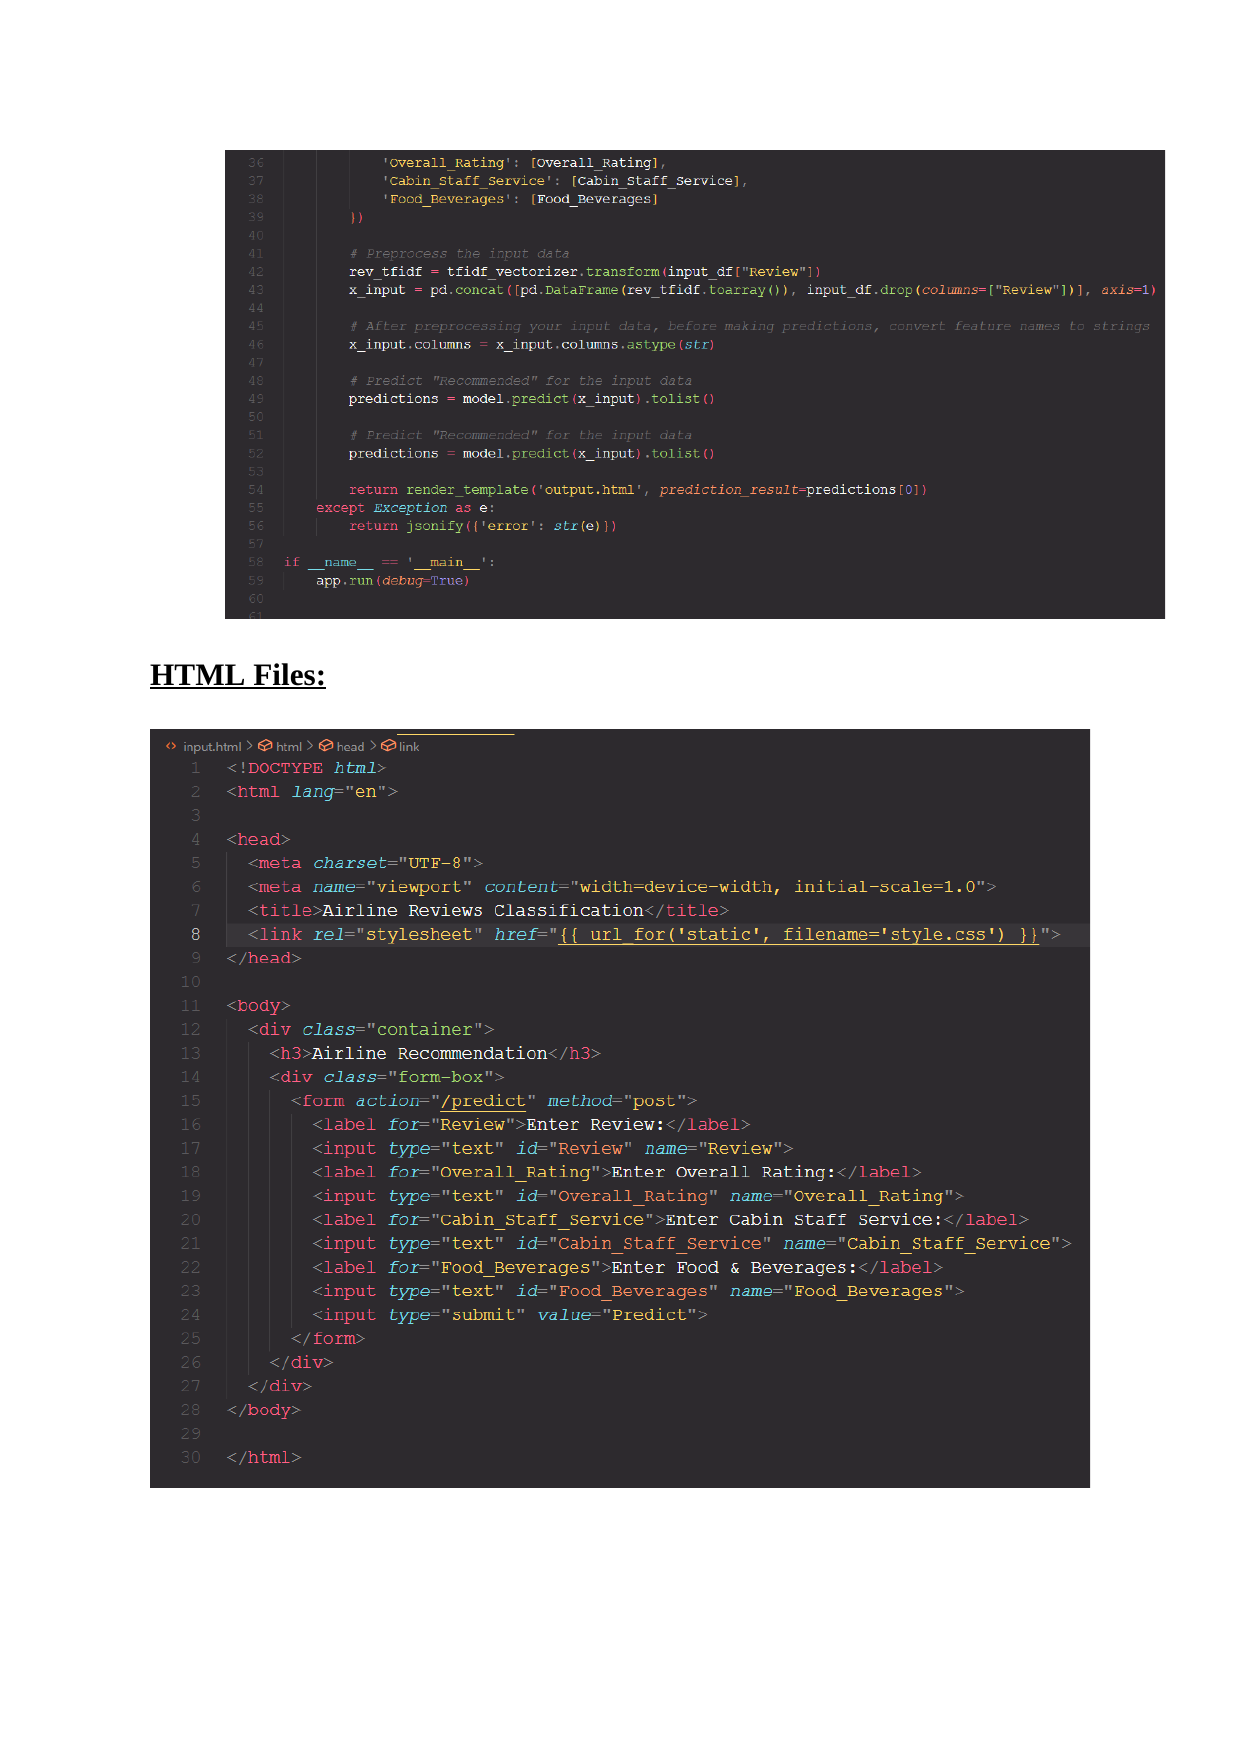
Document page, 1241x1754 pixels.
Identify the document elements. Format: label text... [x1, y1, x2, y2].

text HTML Files: [150, 656, 1090, 692]
picture [150, 729, 1091, 1488]
picture [225, 150, 1166, 619]
